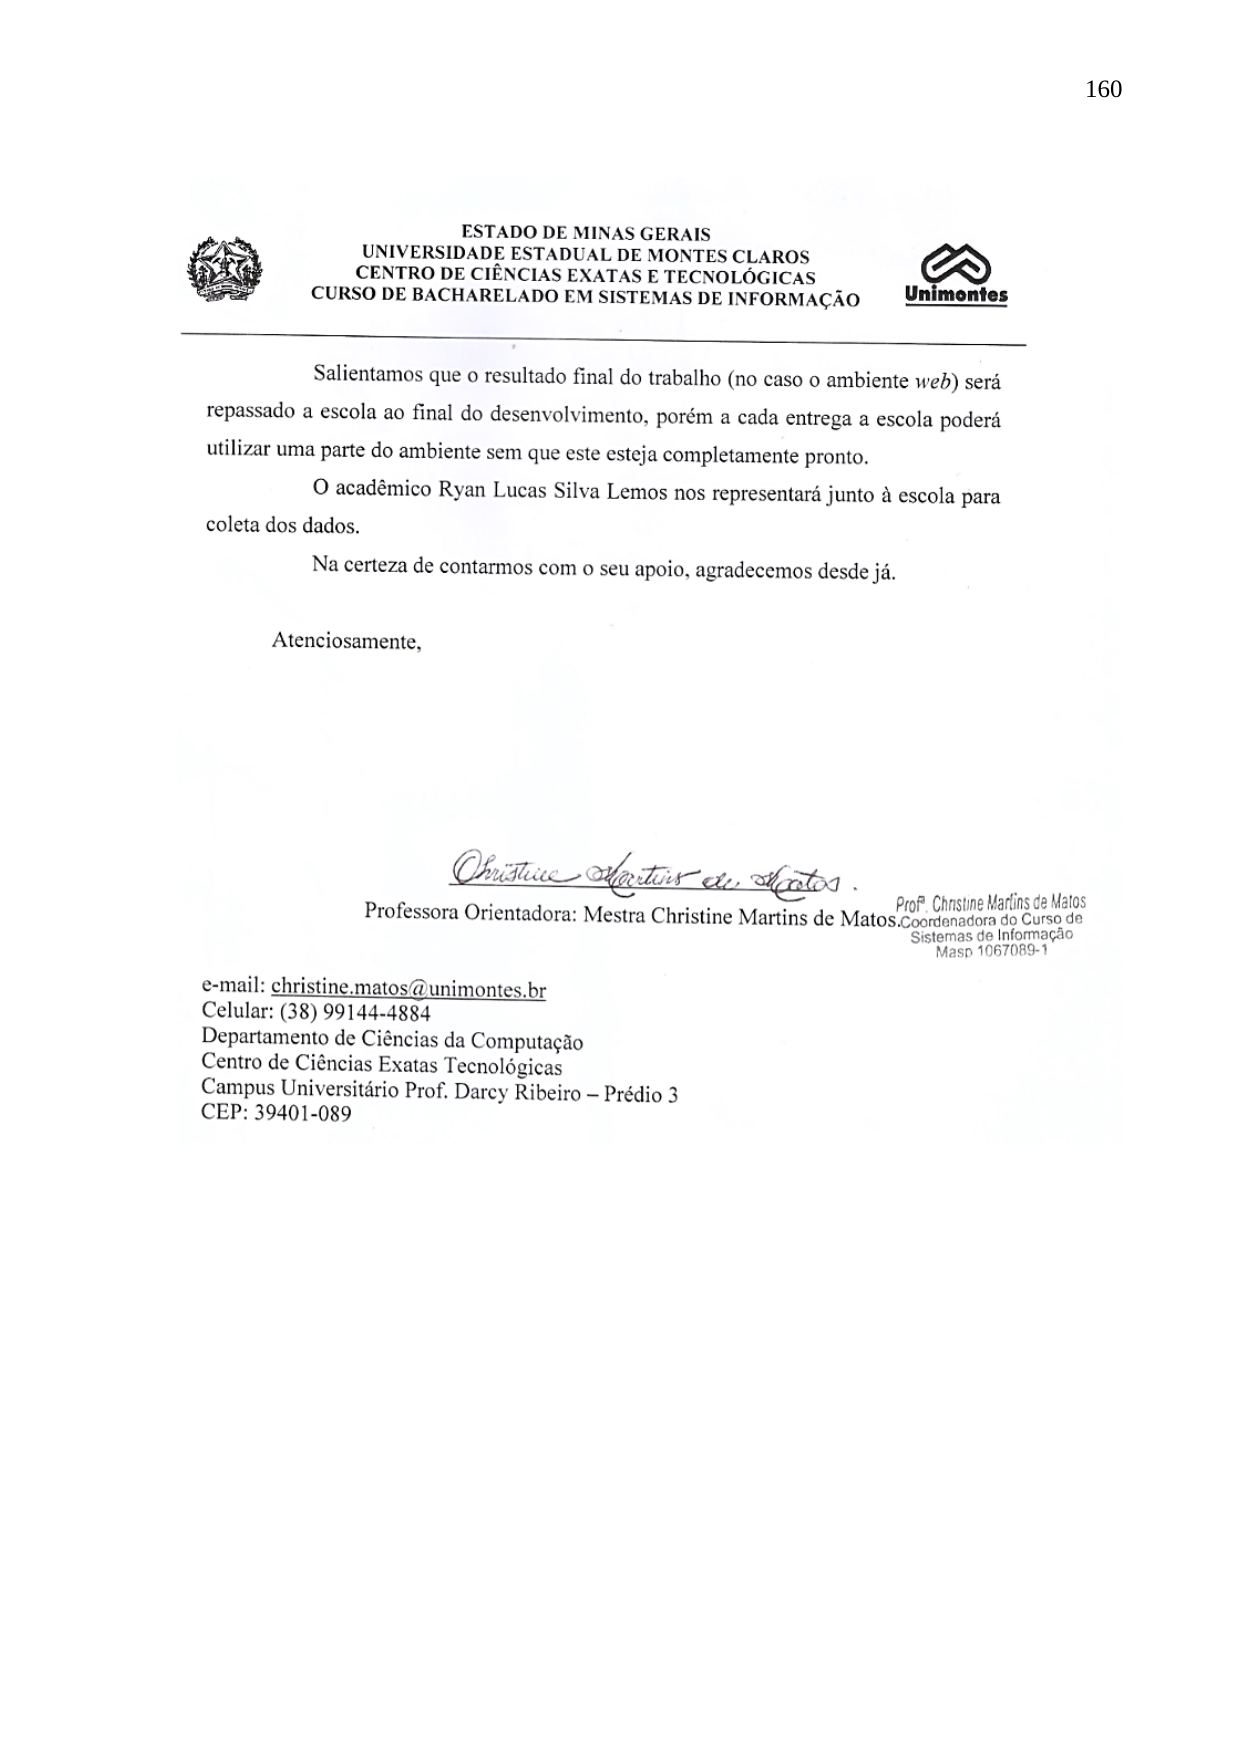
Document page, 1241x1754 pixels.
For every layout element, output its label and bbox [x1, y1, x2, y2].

picture [177, 177, 1123, 1156]
